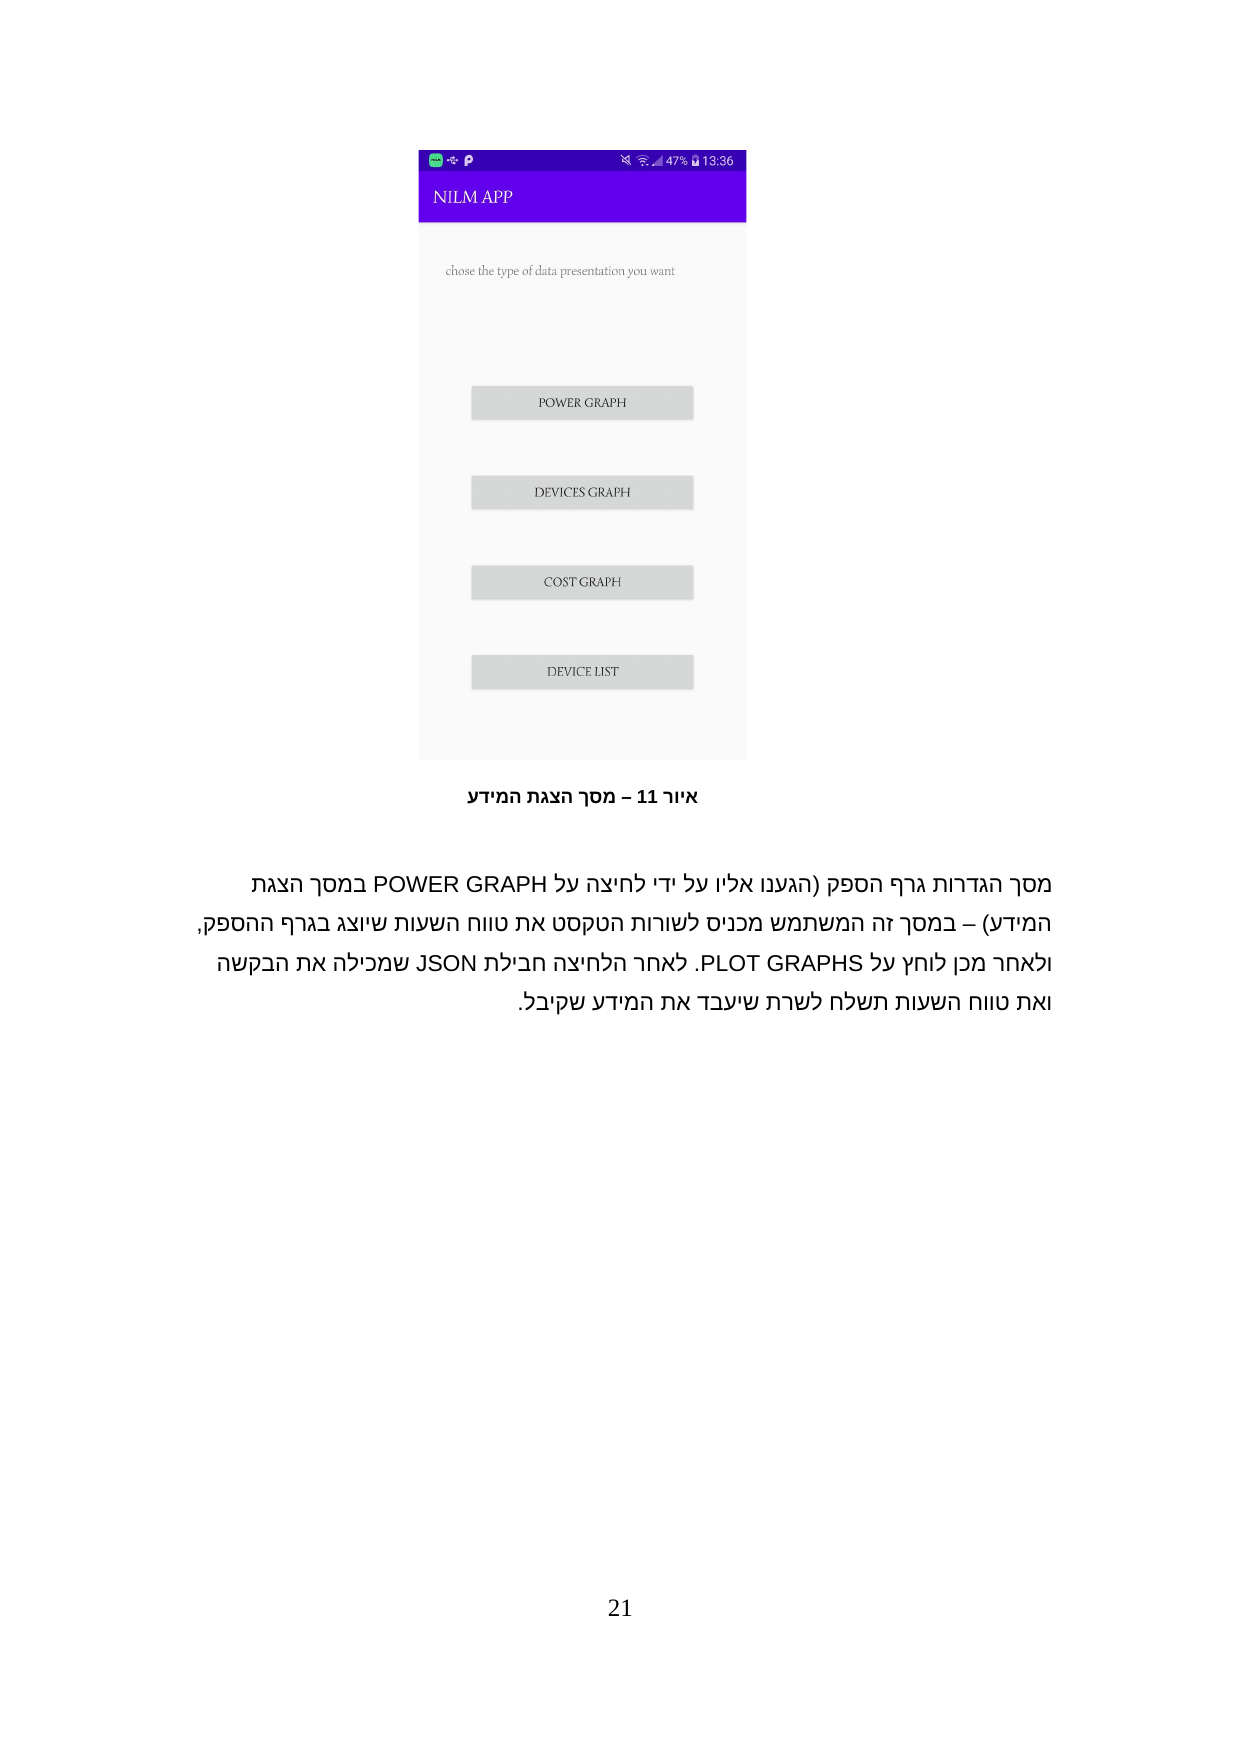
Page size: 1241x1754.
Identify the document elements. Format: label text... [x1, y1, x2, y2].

picture [418, 150, 747, 760]
text איור 11 – מסך הצגת המידע [187, 786, 978, 808]
text מסך הגדרות גרף הספק (הגענו אליו על ידי לחיצה על POWER GRAPH במסך הצגת המידע) – במסך זה המשתמש מכניס לשורות הטקסט את טווח השעות שיוצג בגרף ההספק, ולאחר מכן לוחץ על PLOT GRAPHS. לאחר הלחיצה חבילת JSON שמכילה את הבקשה ואת טווח השעות תשלח לשרת שיעבד את המידע שקיבל. [187, 871, 1053, 1015]
